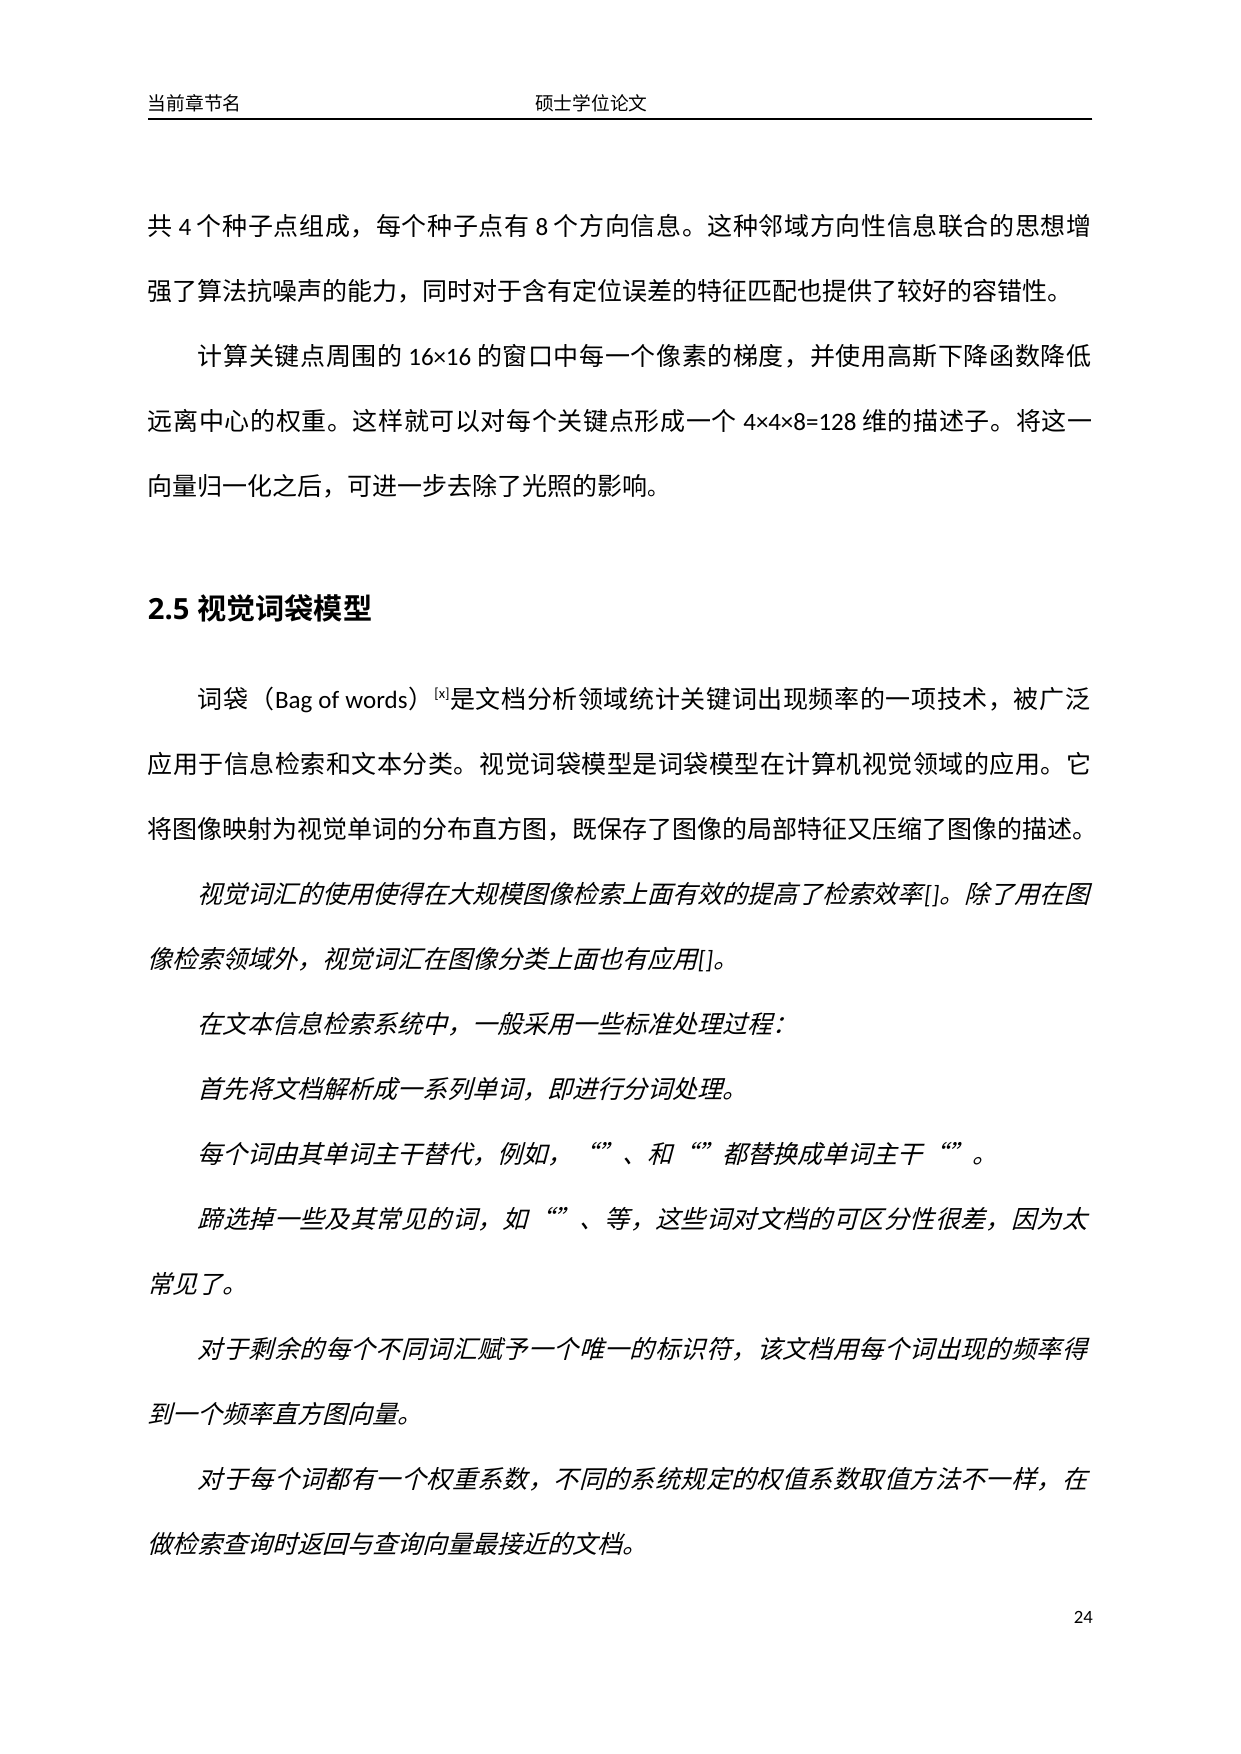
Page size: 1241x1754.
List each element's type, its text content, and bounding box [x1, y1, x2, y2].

list 蹄选掉一些及其常见的词，如“”、等，这些词对文档的可区分性很差，因为太常见了。 [148, 1185, 1092, 1315]
list 首先将文档解析成一系列单词，即进行分词处理。 [148, 1055, 1092, 1120]
subtitle 2.5 视觉词袋模型 [148, 575, 1092, 640]
list 对于每个词都有一个权重系数，不同的系统规定的权值系数取值方法不一样，在做检索查询时返回与查询向量最接近的文档。 [148, 1445, 1092, 1575]
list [148, 192, 1092, 322]
list 在文本信息检索系统中，一般采用一些标准处理过程： [148, 990, 1092, 1055]
list 词袋（Bag of words）[x]是文档分析领域统计关键词出现频率的一项技术，被广泛应用于信息检索和文本分类。视觉词袋模型是词袋模型在计算机视觉领域的应用。它将图像映射为视觉单词的分布直方图，既保存了图像的局部特征又压缩了图像的描述。 [148, 665, 1092, 860]
list 视觉词汇的使用使得在大规模图像检索上面有效的提高了检索效率[]。除了用在图像检索领域外，视觉词汇在图像分类上面也有应用[]。 [148, 860, 1092, 990]
list 对于剩余的每个不同词汇赋予一个唯一的标识符，该文档用每个词出现的频率得到一个频率直方图向量。 [148, 1315, 1092, 1445]
list 计算关键点周围的16×16的窗口中每一个像素的梯度，并使用高斯下降函数降低远离中心的权重。这样就可以对每个关键点形成一个4×4×8=128维的描述子。将这一向量归一化之后，可进一步去除了光照的影响。 [148, 322, 1092, 517]
list 每个词由其单词主干替代，例如，“”、和“”都替换成单词主干“”。 [148, 1120, 1092, 1185]
